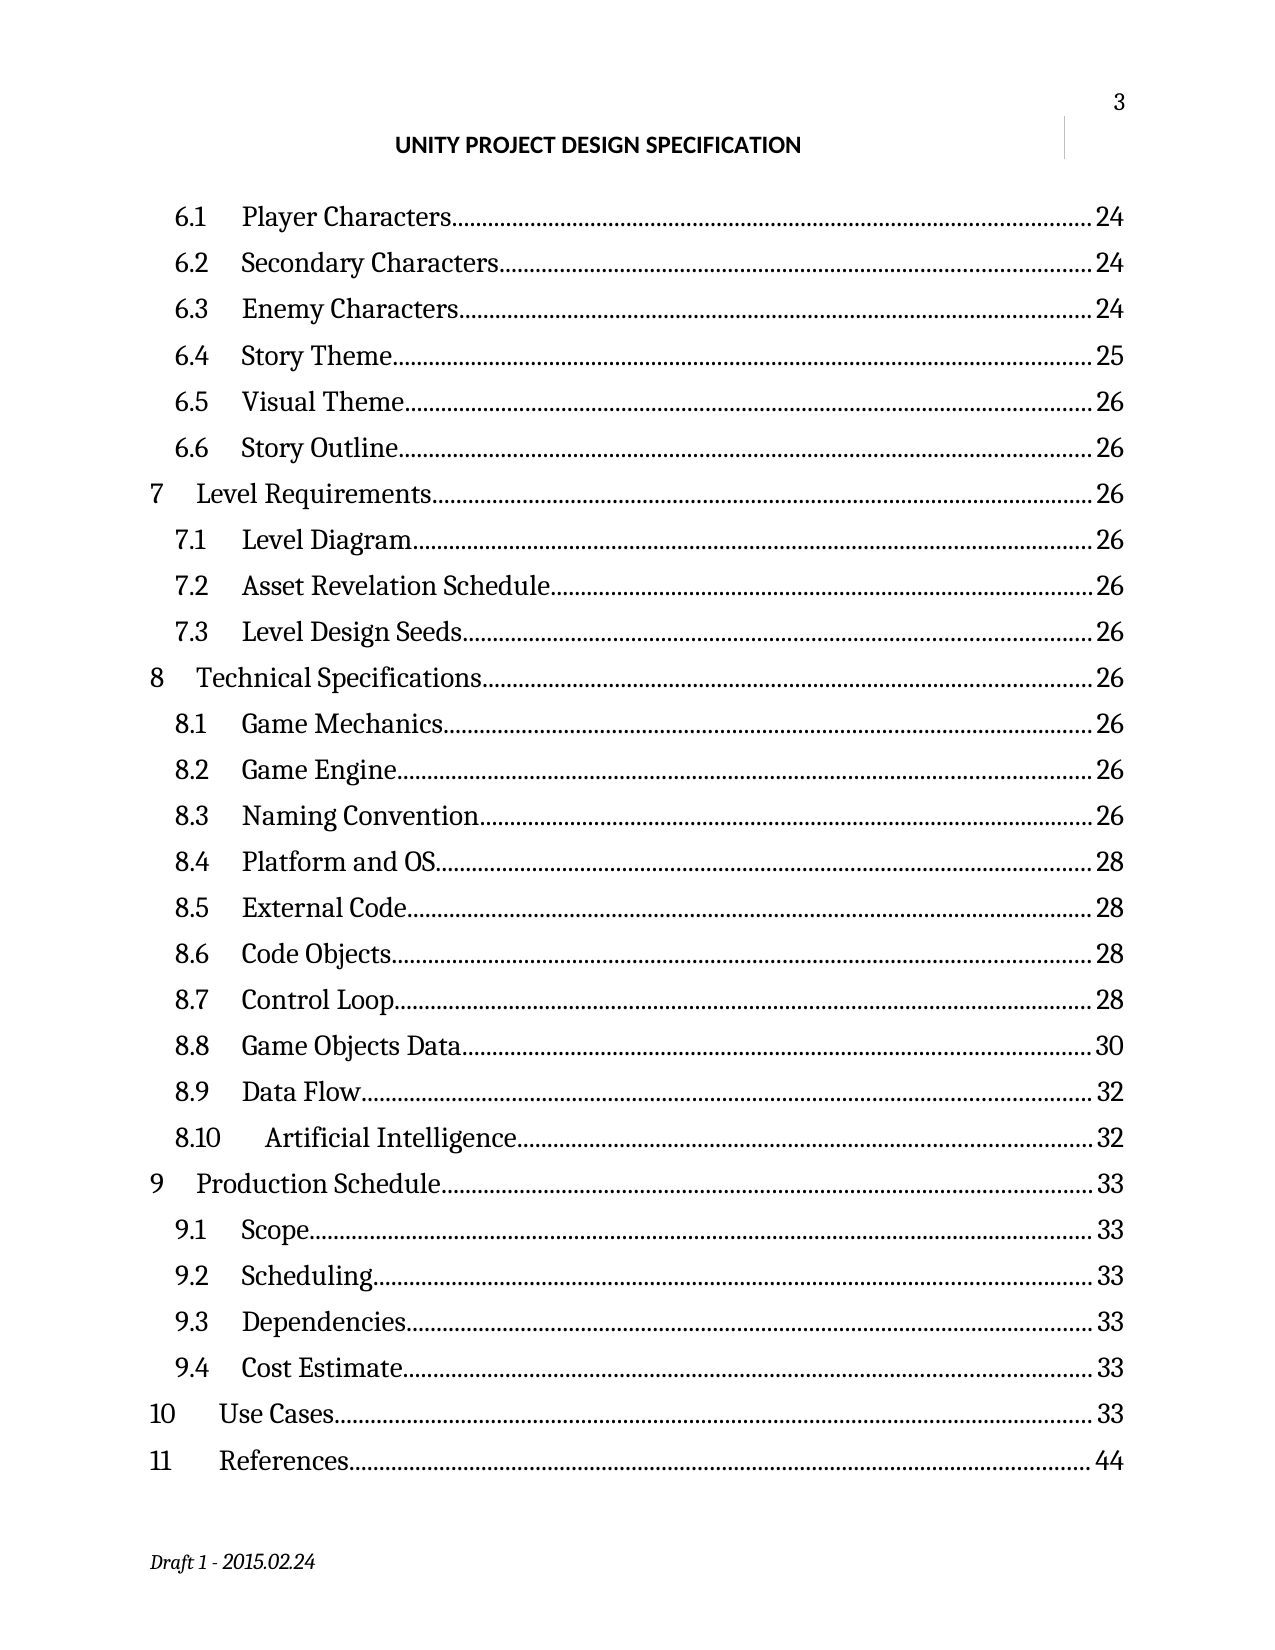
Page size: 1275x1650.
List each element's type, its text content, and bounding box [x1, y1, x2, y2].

text 6.2 Secondary Characters 24 [175, 247, 1125, 280]
text 8 Technical Specifications 26 [150, 661, 1125, 694]
text 8.3 Naming Convention 26 [175, 799, 1125, 833]
text 8.6 Code Objects 28 [175, 937, 1125, 971]
text 8.1 Game Mechanics 26 [175, 707, 1125, 741]
text 8.10 Artificial Intelligence 32 [175, 1121, 1125, 1155]
text 8.8 Game Objects Data 30 [175, 1029, 1125, 1063]
text 8.5 External Code 28 [175, 891, 1125, 925]
text 7.2 Asset Revelation Schedule 26 [175, 569, 1125, 602]
text 9.3 Dependencies 33 [175, 1306, 1125, 1339]
text 8.2 Game Engine 26 [175, 753, 1125, 787]
text 9 Production Schedule 33 [150, 1167, 1125, 1201]
text 8.4 Platform and OS 28 [175, 845, 1125, 879]
text 7 Level Requirements 26 [150, 477, 1125, 510]
text 10 Use Cases 33 [150, 1398, 1125, 1431]
text 8.9 Data Flow 32 [175, 1075, 1125, 1109]
text 9.1 Scope 33 [175, 1213, 1125, 1247]
text 6.5 Visual Theme 26 [175, 385, 1125, 418]
text 11 References 44 [150, 1444, 1125, 1477]
text 9.2 Scheduling 33 [175, 1259, 1125, 1293]
text 6.1 Player Characters 24 [175, 201, 1125, 234]
text 7.1 Level Diagram 26 [175, 523, 1125, 556]
text 9.4 Cost Estimate 33 [175, 1352, 1125, 1385]
text 8.7 Control Loop 28 [175, 983, 1125, 1017]
text 7.3 Level Design Seeds 26 [175, 615, 1125, 648]
text 6.3 Enemy Characters 24 [175, 293, 1125, 326]
text 6.6 Story Outline 26 [175, 431, 1125, 464]
text 6.4 Story Theme 25 [175, 339, 1125, 372]
